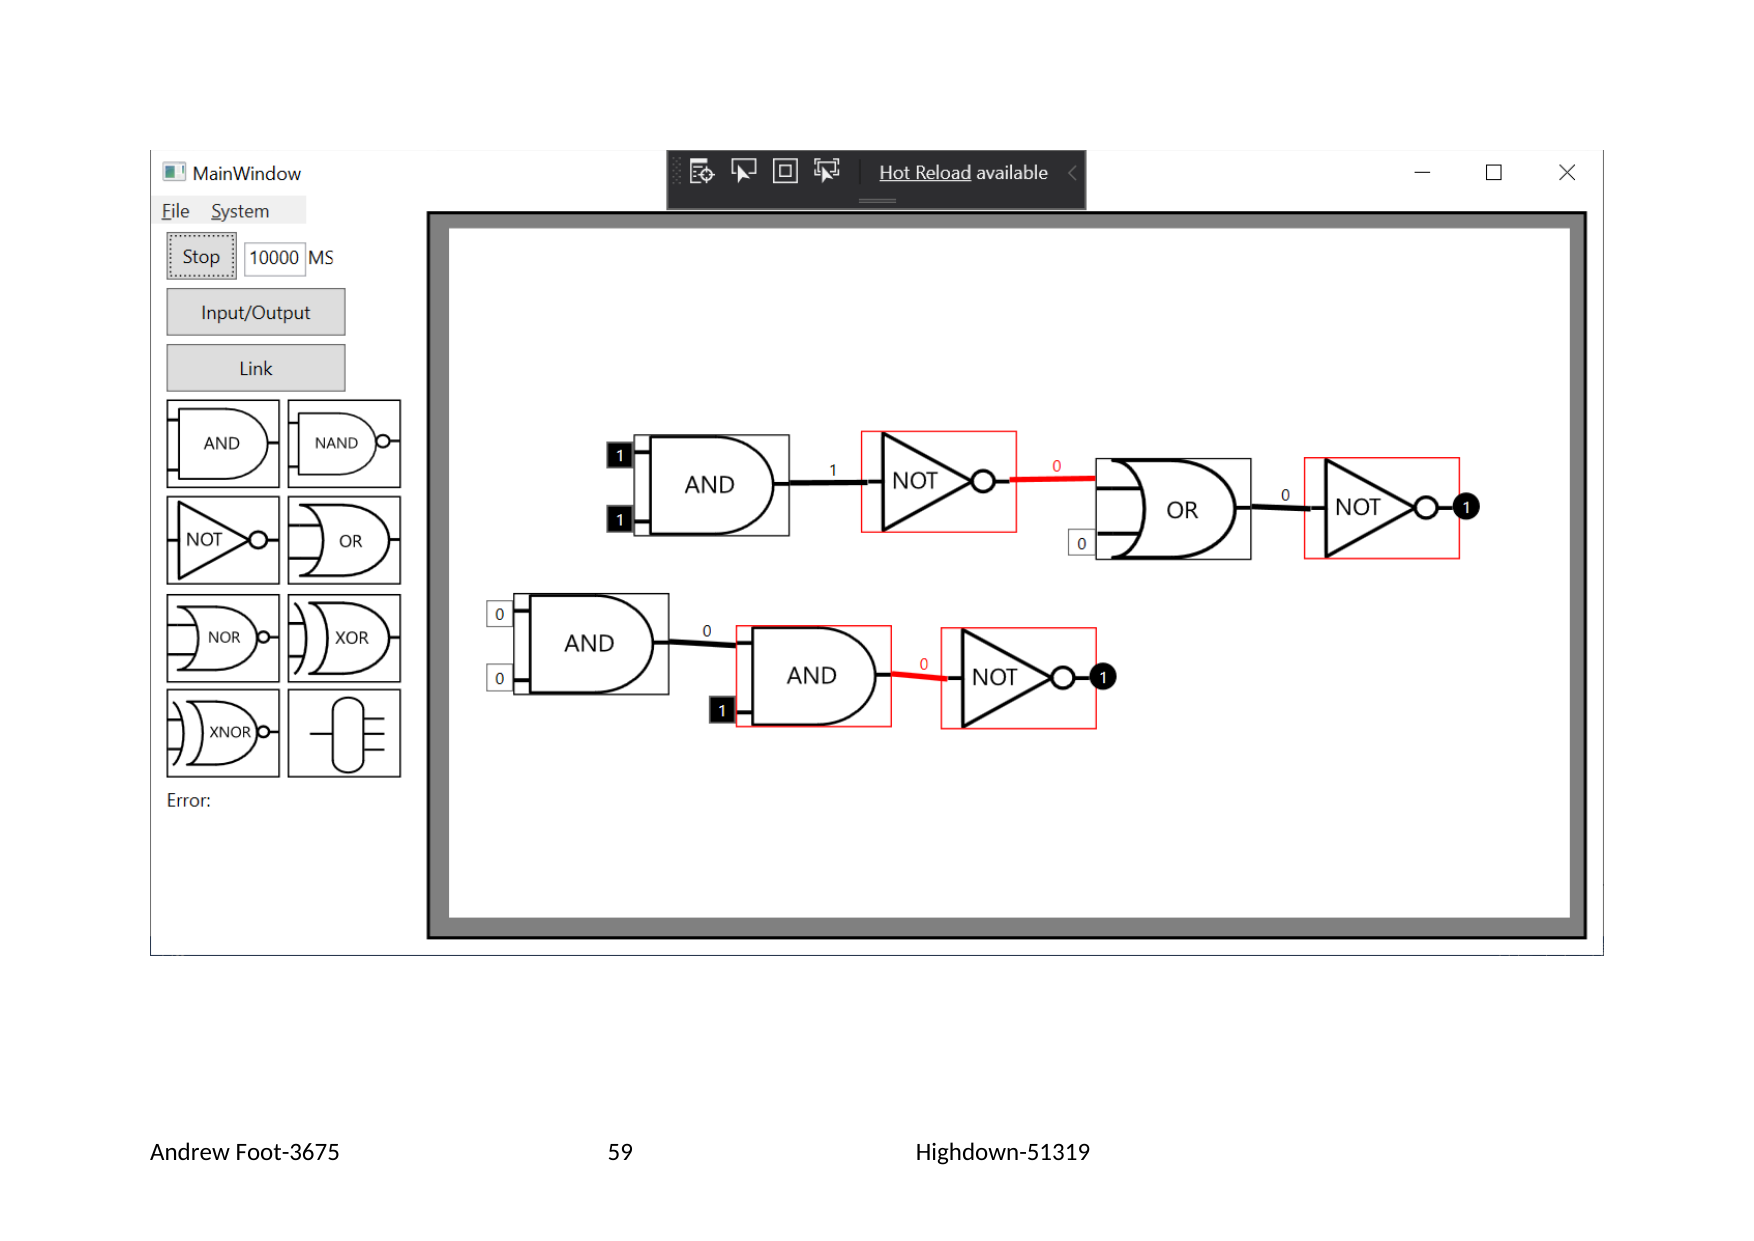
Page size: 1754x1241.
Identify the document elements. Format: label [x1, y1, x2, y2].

picture [150, 150, 1604, 956]
